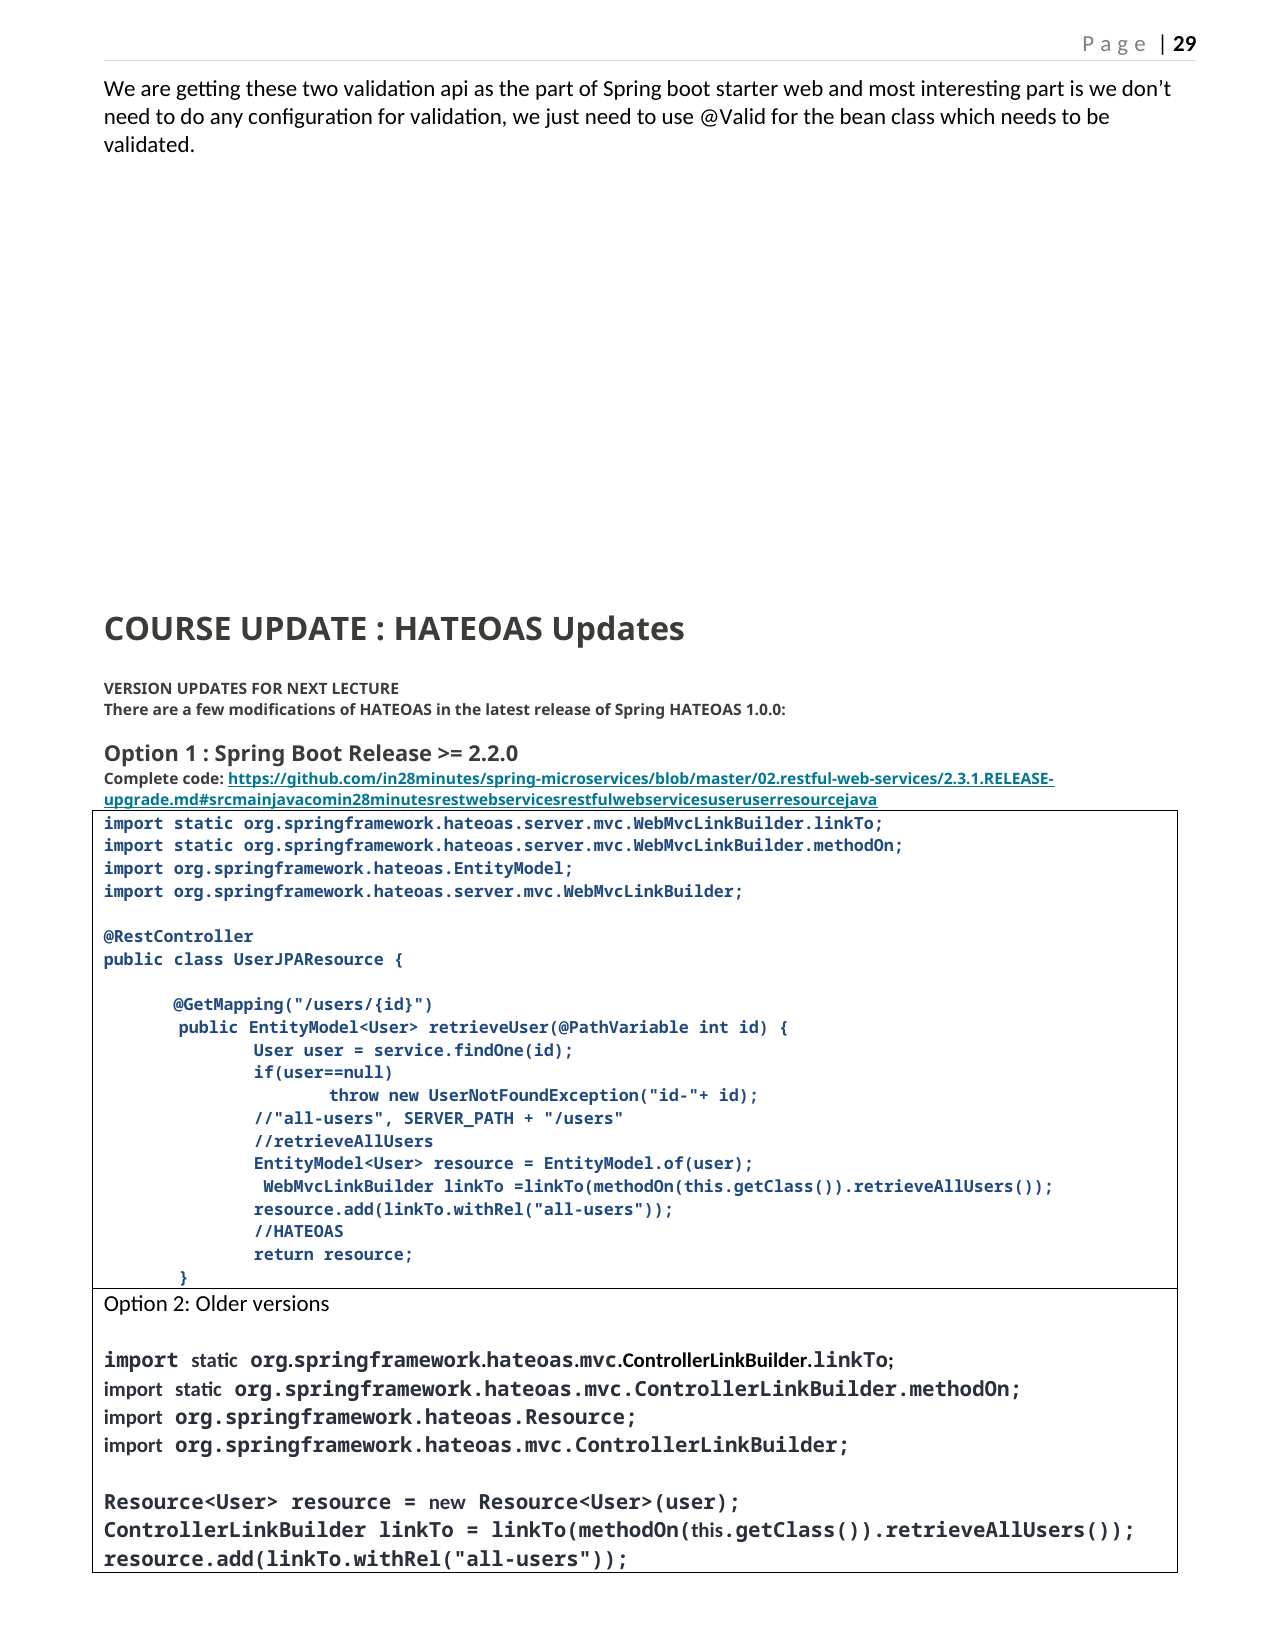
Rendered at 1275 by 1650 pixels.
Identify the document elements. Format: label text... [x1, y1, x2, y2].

text Complete code: https://github.com/in28minutes/spring-microservices/blob/master/02.restful-web-services/2.3.1.RELEASE-upgrade.md#srcmainjavacomin28minutesrestwebservicesrestfulwebservicesuseruserresourcejava [103, 768, 1196, 810]
table_header import static org.springframework.hateoas.server.mvc.WebMvcLinkBuilder.linkTo; import static org.springframework.hateoas.server.mvc.WebMvcLinkBuilder.methodOn; import org.springframework.hateoas.EntityModel; import org.springframework.hateoas.server.mvc.WebMvcLinkBuilder; @RestController public class UserJPAResource { @GetMapping("/users/{id}") public EntityModel<User> retrieveUser(@PathVariable int id) { User user = service.findOne(id); if(user==null) throw new UserNotFoundException("id-"+ id); //"all-users", SERVER_PATH + "/users" //retrieveAllUsers EntityModel<User> resource = EntityModel.of(user); WebMvcLinkBuilder linkTo =linkTo(methodOn(this.getClass()).retrieveAllUsers()); resource.add(linkTo.withRel("all-users")); //HATEOAS return resource; } [93, 811, 1177, 1288]
text There are a few modifications of HATEOAS in the latest release of Spring HATEOAS 1.0.0: [103, 699, 1196, 720]
text We are getting these two validation api as the part of Spring boot starter web and most interesting part is we don’t need to do any configuration for validation, we just need to use @Valid for the bean class which needs to be validated. [103, 74, 1196, 158]
text COURSE UPDATE : HATEOAS Updates [103, 606, 1196, 650]
subtitle Option 1 : Spring Boot Release >= 2.2.0 [103, 738, 1196, 768]
text VERSION UPDATES FOR NEXT LECTURE [103, 678, 1196, 699]
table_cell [93, 1289, 1177, 1572]
